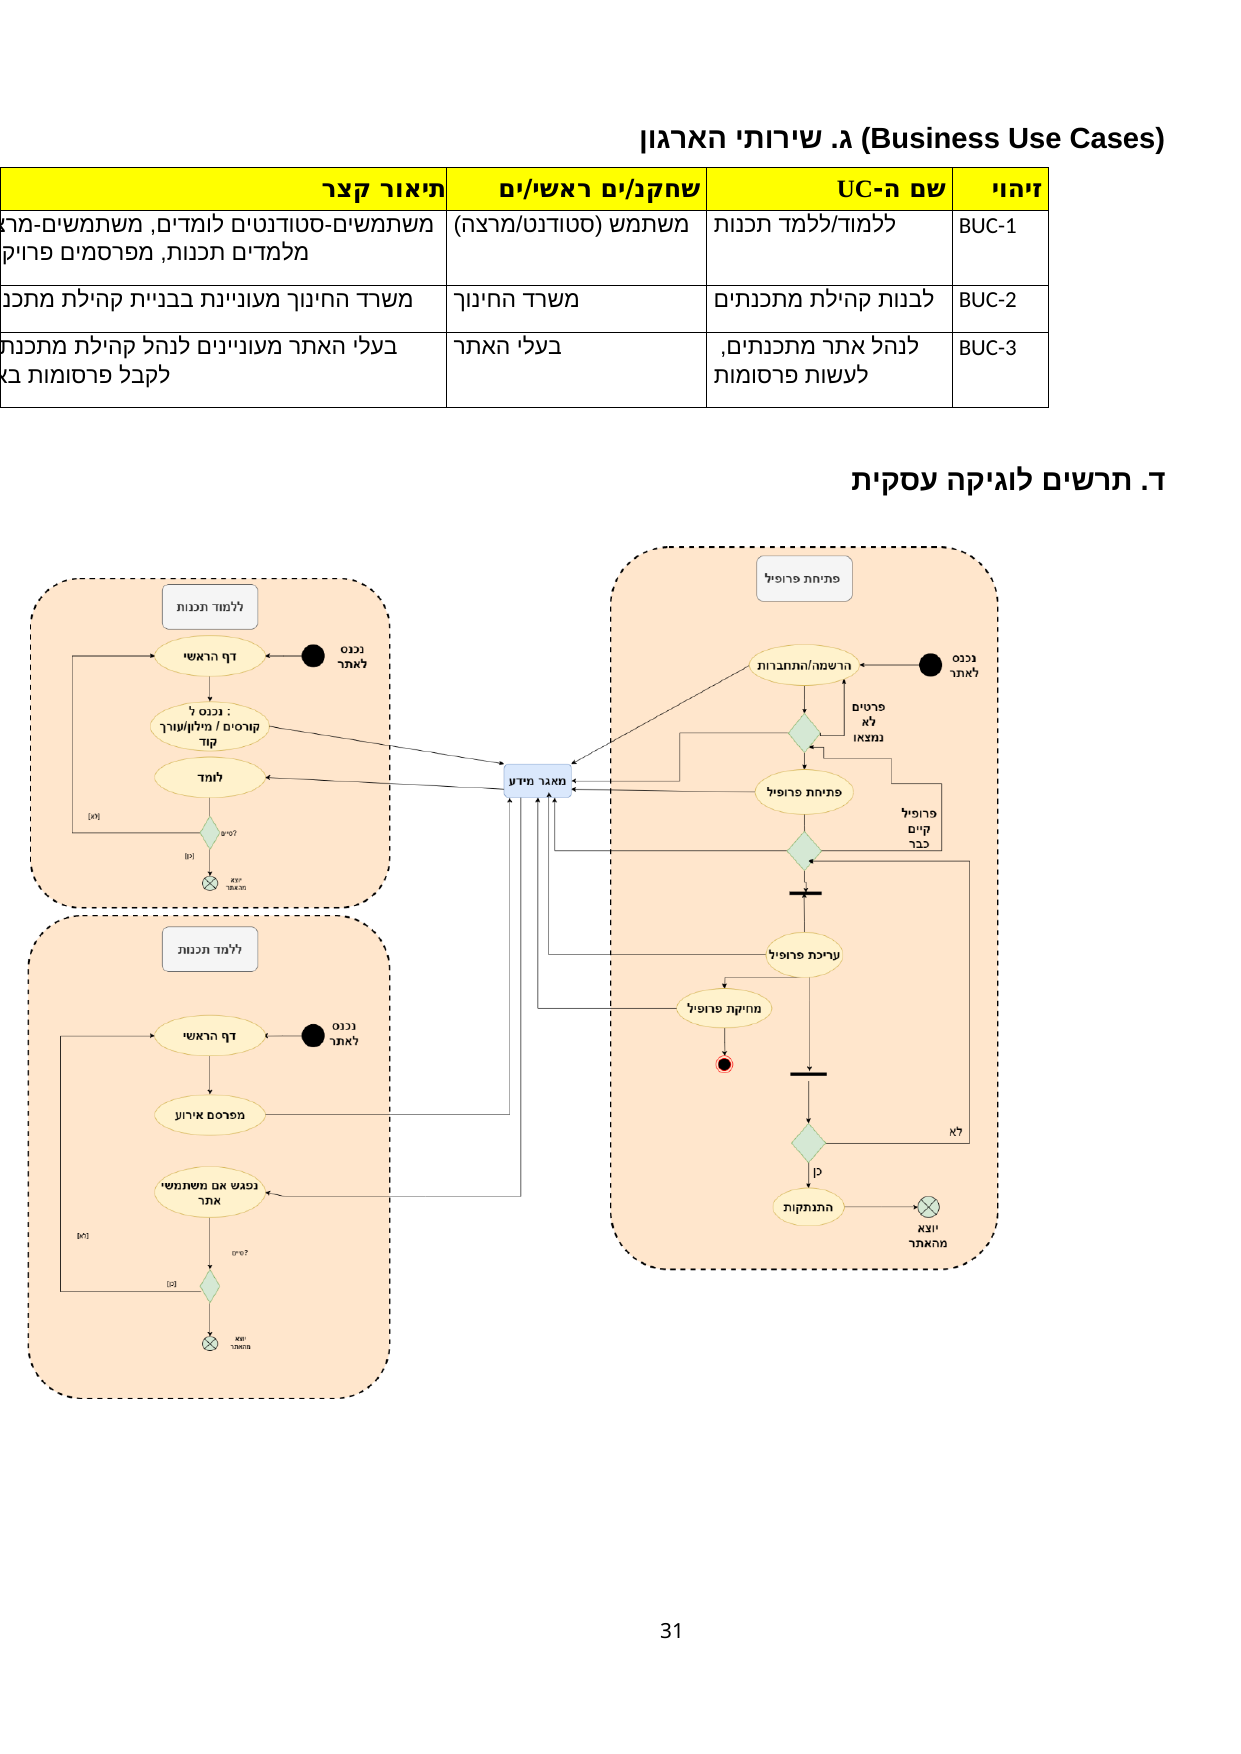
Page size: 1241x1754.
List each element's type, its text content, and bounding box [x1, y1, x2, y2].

subtitle ג. שירותי הארגון (Business Use Cases) [75, 121, 1165, 154]
table_header זיהוי [953, 168, 1048, 210]
table_cell לנהל אתר מתכנתים, לעשות פרסומות [707, 333, 952, 407]
table_cell משרד החינוך [447, 286, 706, 332]
table_cell בעלי האתר מעוניינים לנהל קהילת מתכנתים, לקבל פרסומות באתר [1, 333, 446, 407]
table_cell לבנות קהילת מתכנתים [707, 286, 952, 332]
table_header שחקנ/ים ראשי/ים [447, 168, 706, 210]
table_cell משתמשים-סטודנטים לומדים, משתמשים-מרצים מלמדים תכנות, מפרסמים פרויקטים [1, 211, 446, 284]
table_header שם ה-UC [707, 168, 952, 210]
table_cell משרד החינוך מעוניינת בבניית קהילת מתכנתים [1, 286, 446, 332]
table_cell BUC-2 [953, 286, 1048, 332]
table_cell BUC-3 [953, 333, 1048, 407]
table_header תיאור קצר [1, 168, 446, 210]
table_cell בעלי האתר [447, 333, 706, 407]
table_cell משתמש (סטודנט/מרצה) [447, 211, 706, 284]
subtitle ד. תרשים לוגיקה עסקית [75, 463, 1165, 497]
table_cell ללמוד/ללמד תכנות [707, 211, 952, 284]
picture [27, 546, 999, 1399]
table_cell BUC-1 [953, 211, 1048, 284]
